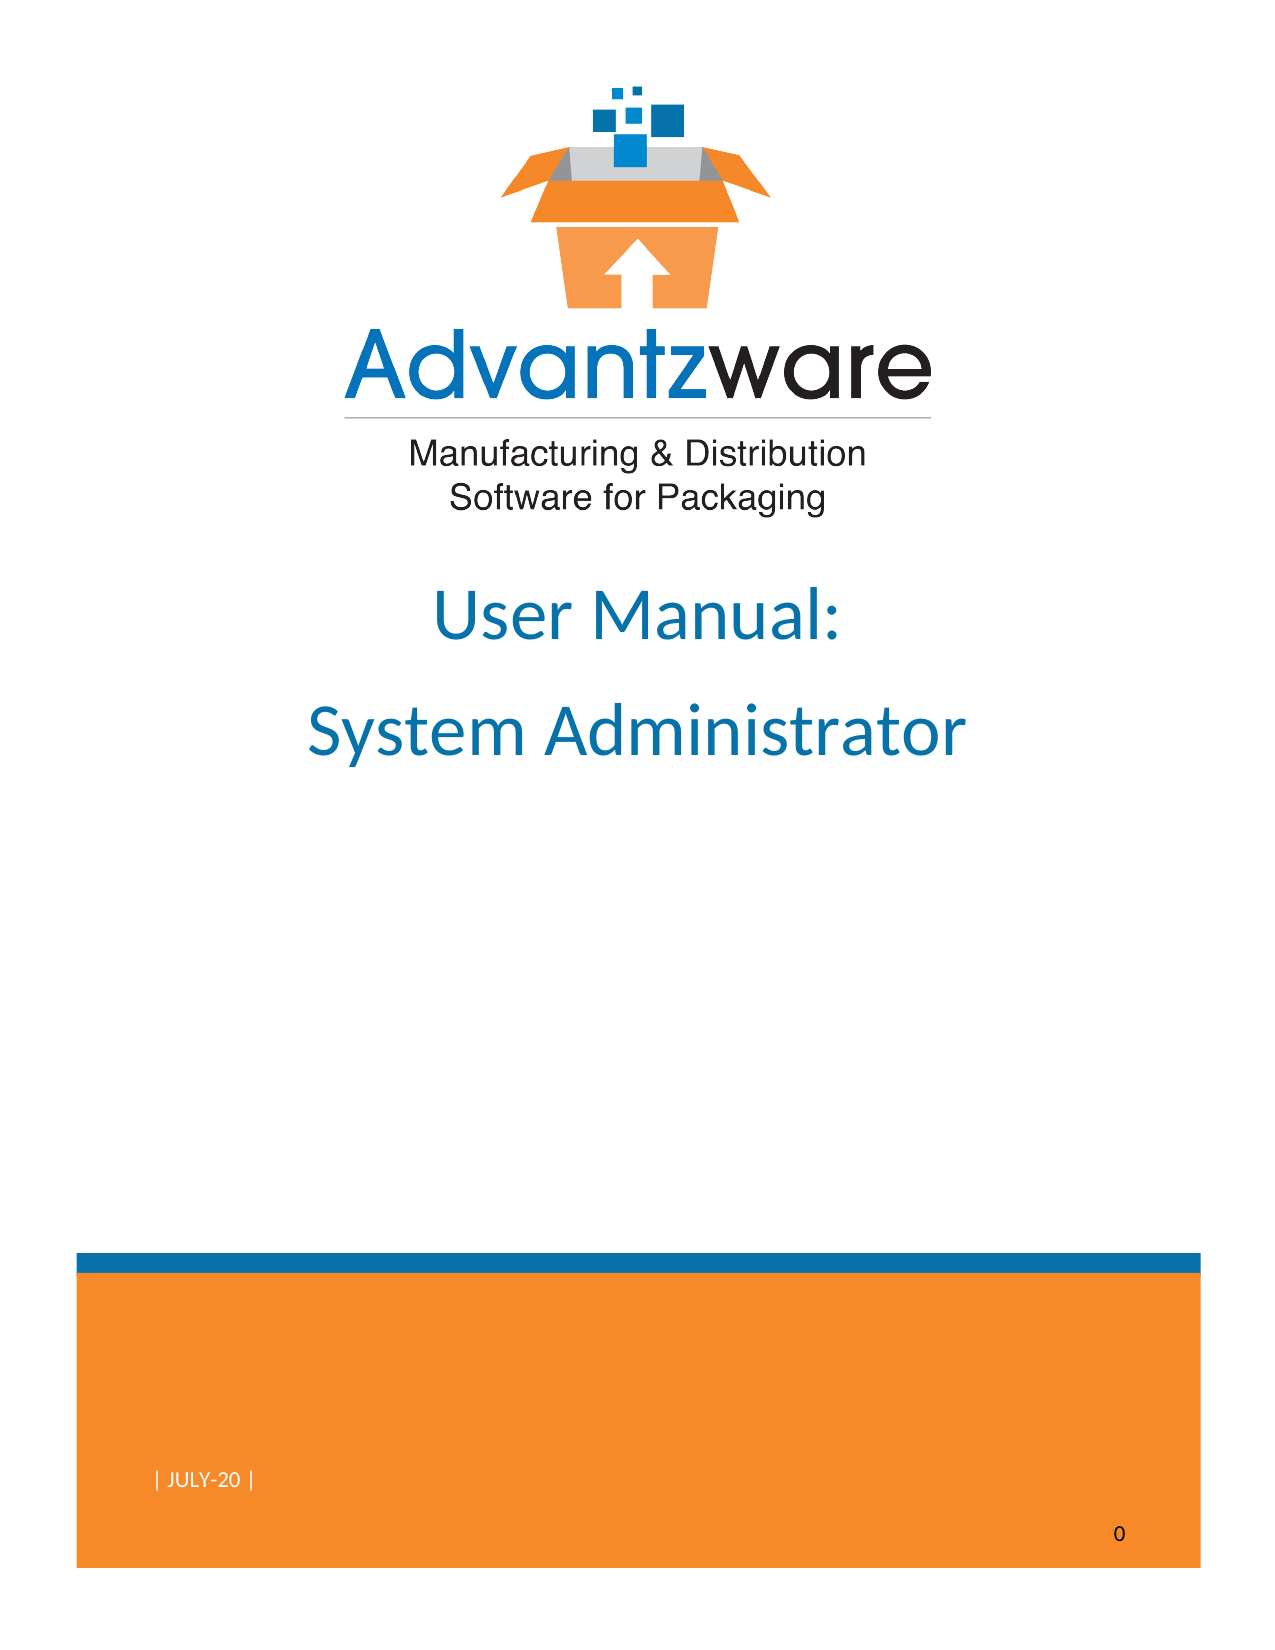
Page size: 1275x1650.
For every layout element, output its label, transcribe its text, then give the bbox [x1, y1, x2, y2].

text System Administrator [150, 682, 1125, 774]
picture [332, 75, 943, 539]
text User Manual: [150, 567, 1125, 658]
